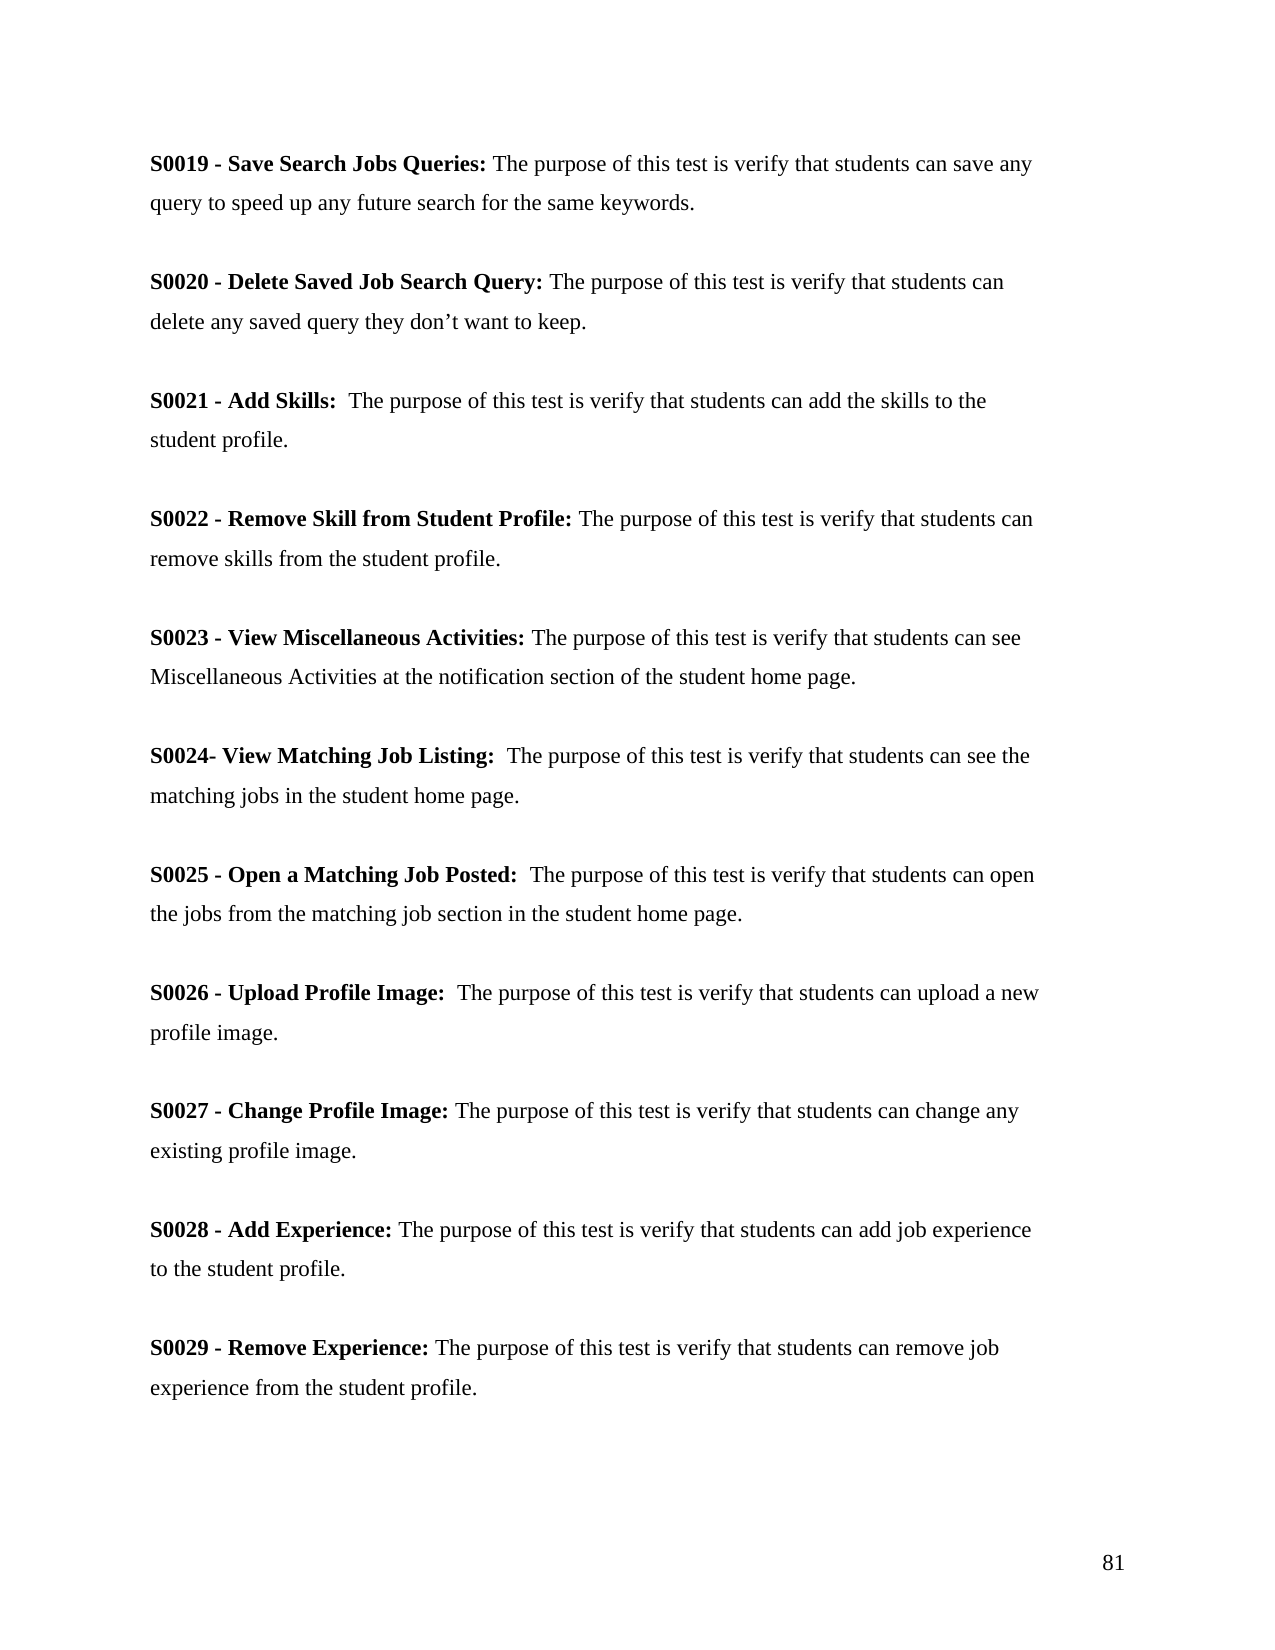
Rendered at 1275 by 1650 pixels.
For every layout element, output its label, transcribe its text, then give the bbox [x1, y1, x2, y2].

text S0020 - Delete Saved Job Search Query: The purpose of this test is verify that students can delete any saved query they don’t want to keep. [150, 268, 1050, 374]
text S0024- View Matching Job Listing: The purpose of this test is verify that students can see the matching jobs in the student home page. [150, 742, 1050, 847]
text S0021 - Add Skills: The purpose of this test is verify that students can add the skills to the student profile. [150, 387, 1050, 492]
text S0025 - Open a Matching Job Posted: The purpose of this test is verify that students can open the jobs from the matching job section in the student home page. [150, 861, 1050, 966]
text S0029 - Remove Experience: The purpose of this test is verify that students can remove job experience from the student profile. [150, 1334, 1050, 1479]
text S0028 - Add Experience: The purpose of this test is verify that students can add job experience to the student profile. [150, 1216, 1050, 1321]
text S0019 - Save Search Jobs Queries: The purpose of this test is verify that students can save any query to speed up any future search for the same keywords. [150, 150, 1050, 255]
text S0023 - View Miscellaneous Activities: The purpose of this test is verify that students can see Miscellaneous Activities at the notification section of the student home page. [150, 624, 1050, 729]
text S0026 - Upload Profile Image: The purpose of this test is verify that students can upload a new profile image. [150, 979, 1050, 1084]
text S0022 - Remove Skill from Student Profile: The purpose of this test is verify that students can remove skills from the student profile. [150, 505, 1050, 611]
text S0027 - Change Profile Image: The purpose of this test is verify that students can change any existing profile image. [150, 1097, 1050, 1203]
